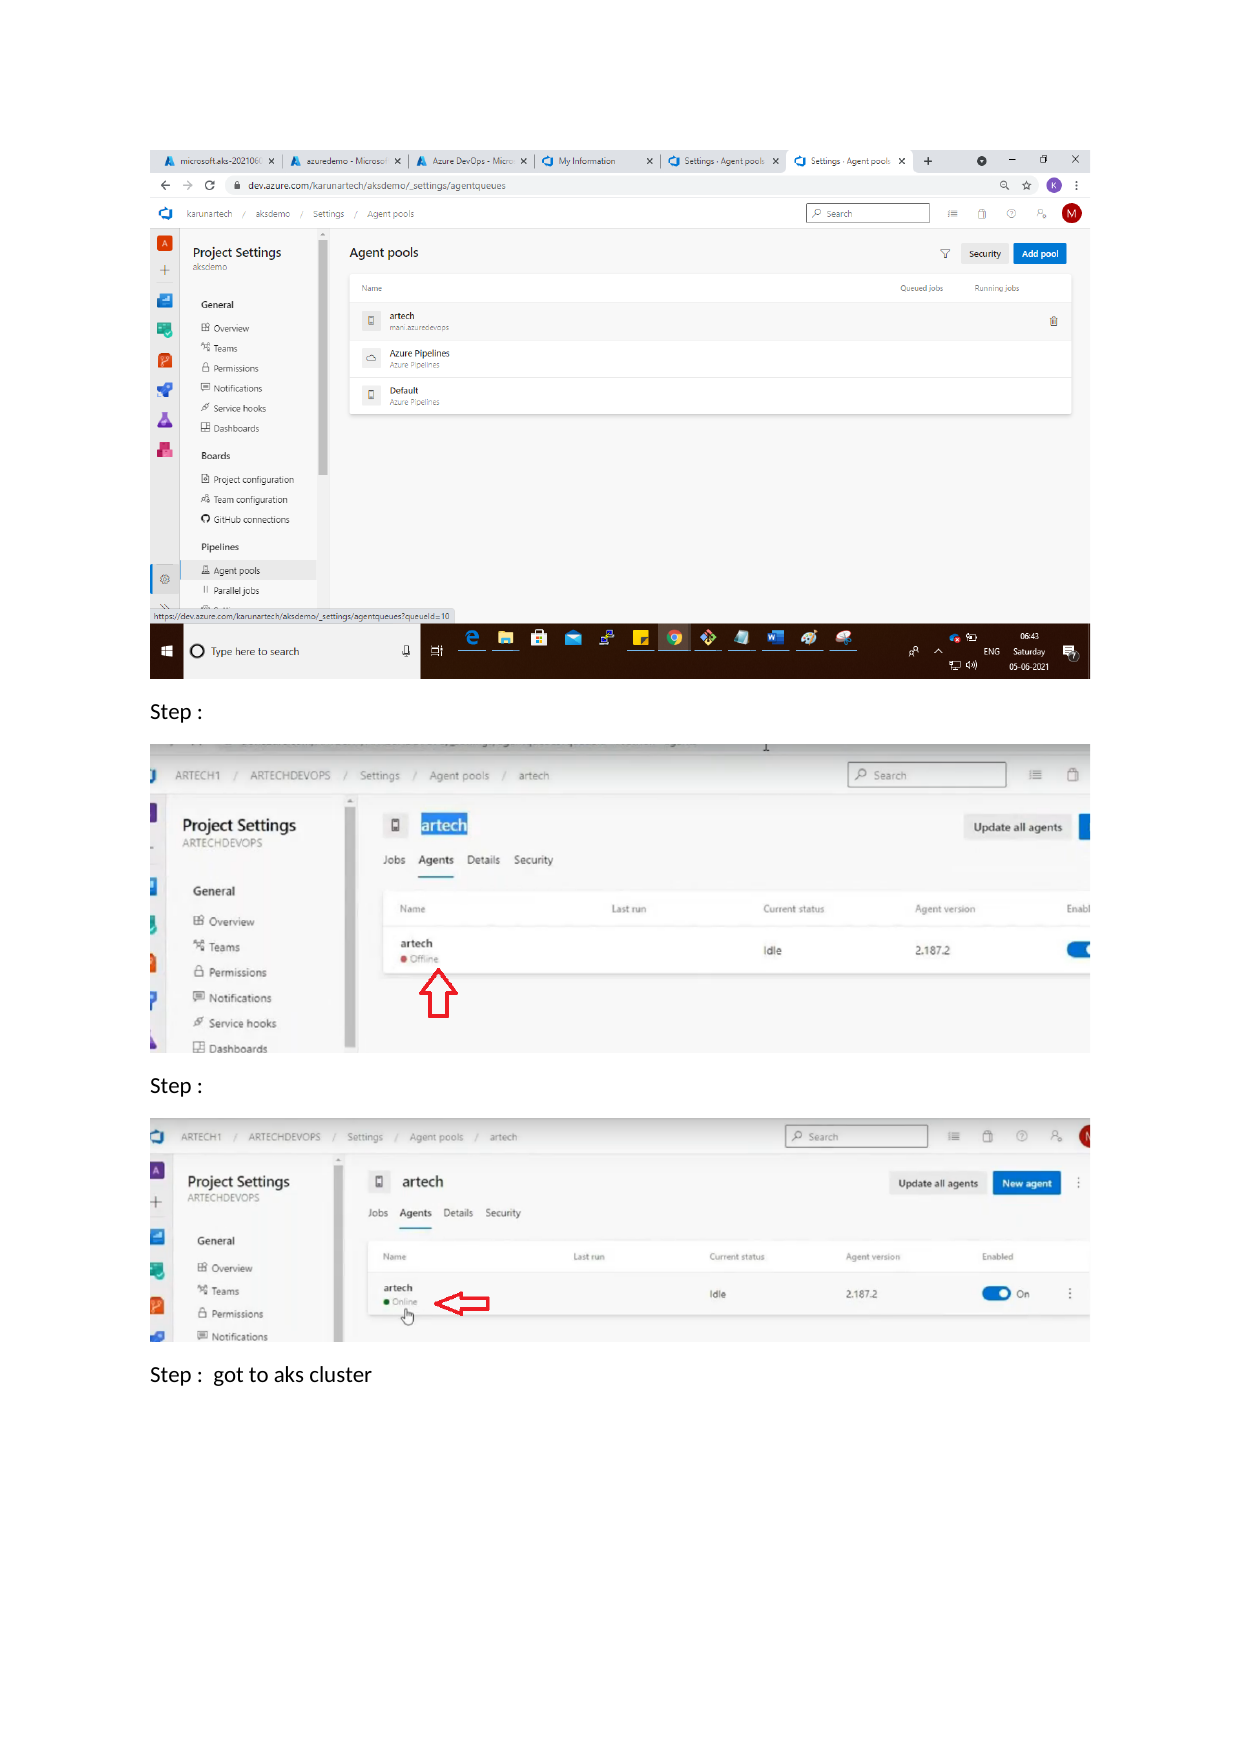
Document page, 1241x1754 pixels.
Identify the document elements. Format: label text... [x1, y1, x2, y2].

text Step : [150, 1071, 1090, 1099]
picture [150, 744, 1091, 1053]
picture [150, 1118, 1091, 1342]
text Step : [150, 697, 1090, 726]
picture [150, 150, 1091, 679]
text Step : got to aks cluster [150, 1360, 1090, 1388]
